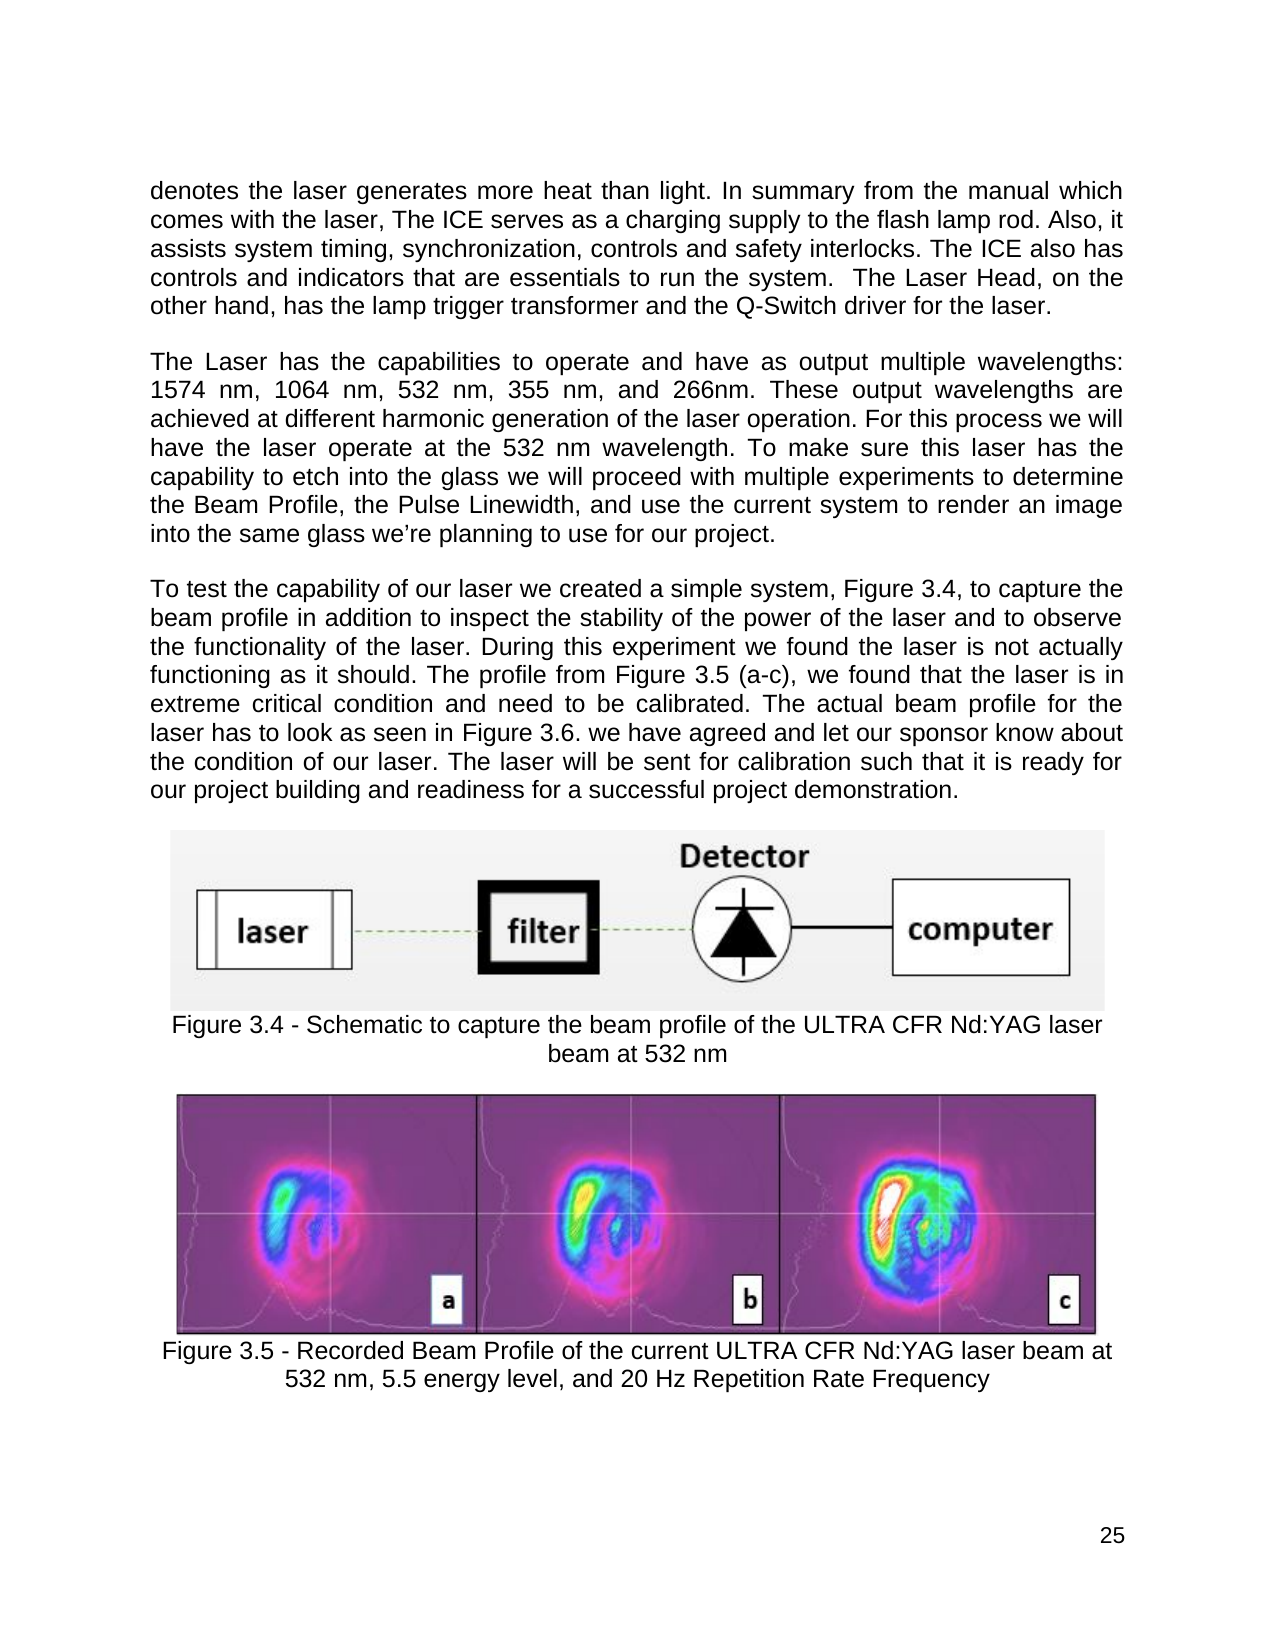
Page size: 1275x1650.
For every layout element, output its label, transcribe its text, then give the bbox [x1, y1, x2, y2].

text Figure 3.5 - Recorded Beam Profile of the current ULTRA CFR Nd:YAG laser beam at 532 nm, 5.5 energy level, and 20 Hz Repetition Rate Frequency [150, 1336, 1125, 1393]
picture [170, 830, 1105, 1011]
text The Laser has the capabilities to operate and have as output multiple wavelengths: 1574 nm, 1064 nm, 532 nm, 355 nm, and 266nm. These output wavelengths are achieved at different harmonic generation of the laser operation. For this process we will have the laser operate at the 532 nm wavelength. To make sure this laser has the capability to etch into the glass we will proceed with multiple experiments to determine the Beam Profile, the Pulse Linewidth, and use the current system to render an image into the same glass we’re planning to use for our project. [150, 346, 1125, 548]
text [150, 176, 1125, 320]
text Figure 3.4 - Schematic to capture the beam profile of the ULTRA CFR Nd:YAG laser beam at 532 nm [150, 1010, 1125, 1068]
text To test the capability of our laser we created a simple system, Figure 3.4, to capture the beam profile in addition to inspect the stability of the power of the laser and to observe the functionality of the laser. During this experiment we found the laser is not actually functioning as it should. The profile from Figure 3.5 (a-c), we found that the laser is in extreme critical condition and need to be calibrated. The actual beam profile for the laser has to look as seen in Figure 3.6. we have agreed and let our sponsor know about the condition of our laser. The laser will be sent for calibration such that it is ready for our project building and readiness for a successful project demonstration. [150, 574, 1125, 804]
picture [176, 1093, 1099, 1336]
